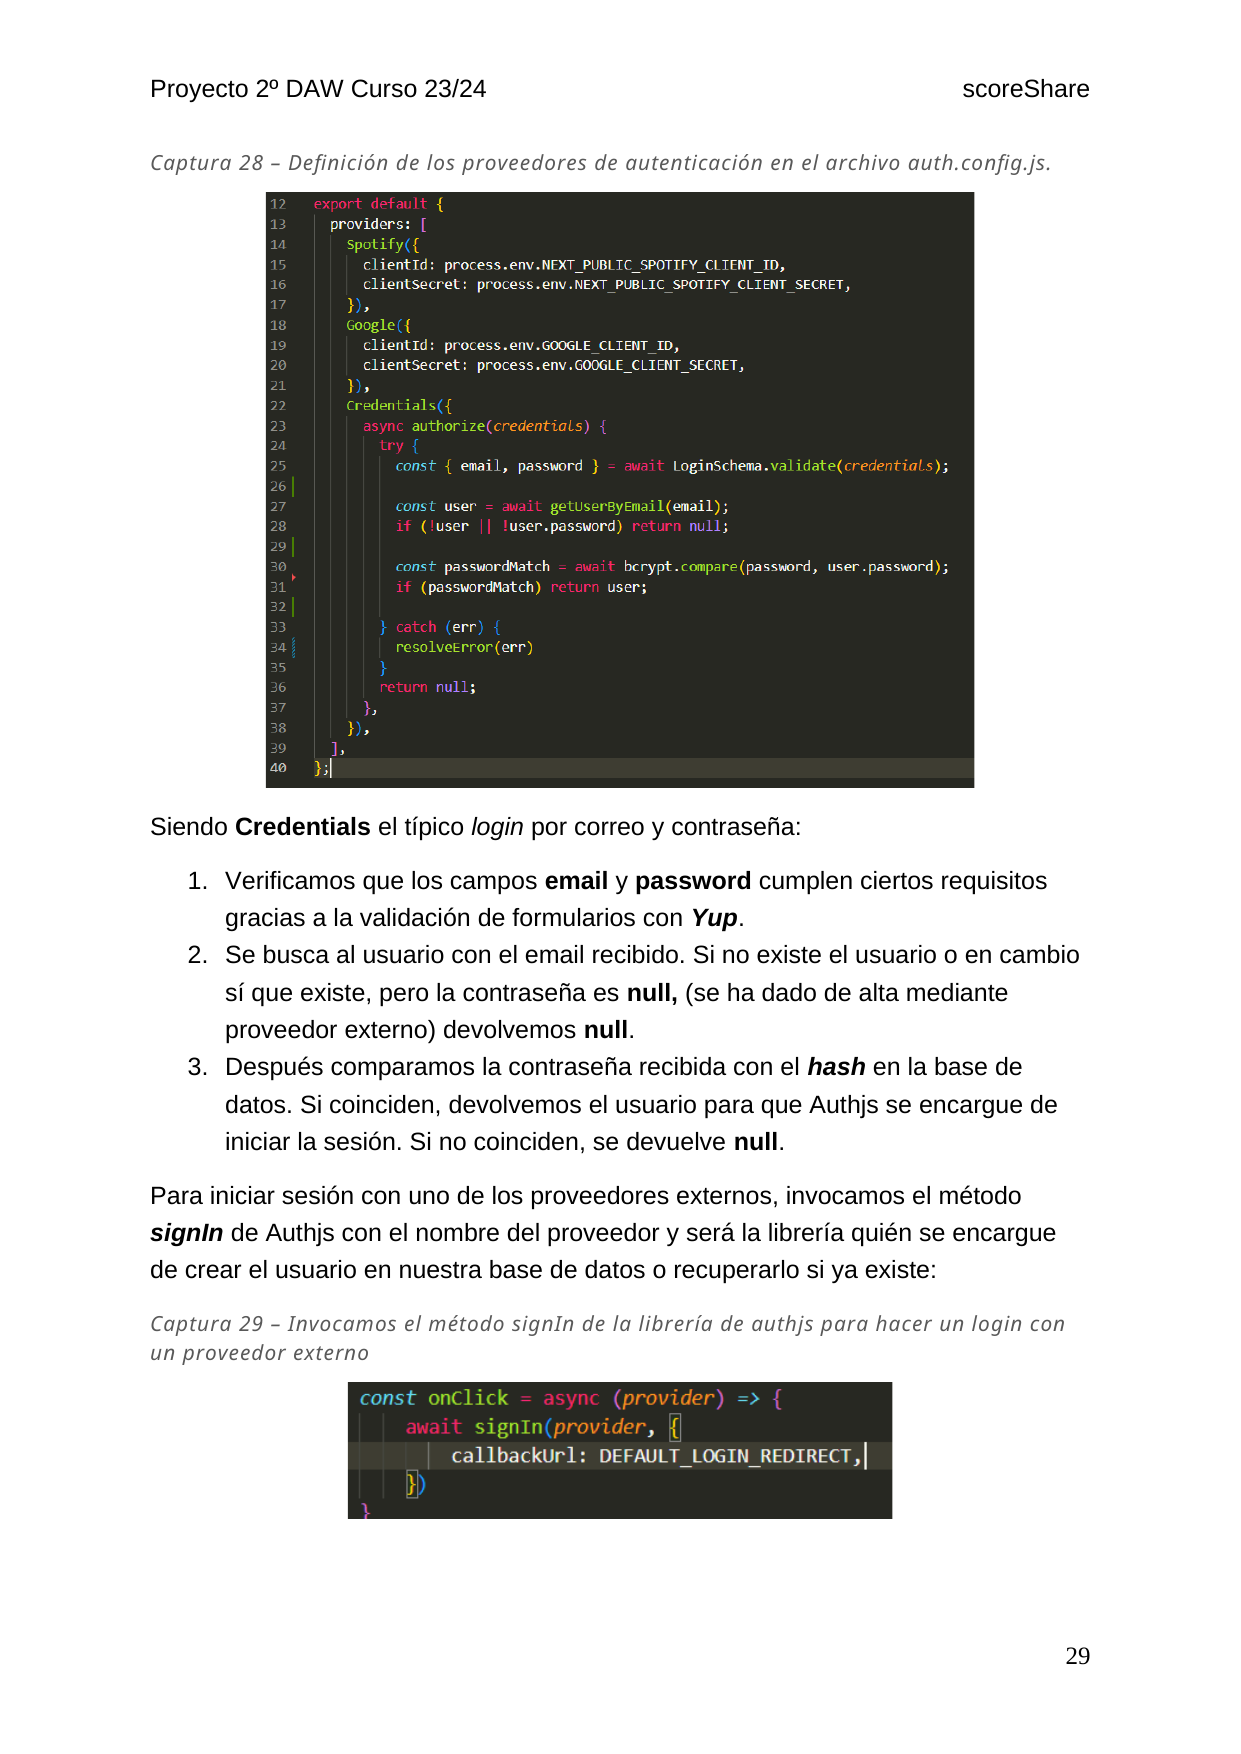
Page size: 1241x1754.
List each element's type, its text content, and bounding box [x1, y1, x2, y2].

text Captura 28 – Definición de los proveedores de autenticación en el archivo auth.config.js. [150, 148, 1090, 176]
list Verificamos que los campos email y password cumplen ciertos requisitos gracias a la validación de formularios con Yup. [187, 866, 1090, 932]
picture [265, 192, 975, 788]
text Captura 29 – Invocamos el método signIn de la librería de authjs para hacer un login con un proveedor externo [150, 1309, 1090, 1366]
list Después comparamos la contraseña recibida con el hash en la base de datos. Si coinciden, devolvemos el usuario para que Authjs se encargue de iniciar la sesión. Si no coinciden, se devuelve null. [187, 1052, 1090, 1156]
text Para iniciar sesión con uno de los proveedores externos, invocamos el método signIn de Authjs con el nombre del proveedor y será la librería quién se encargue de crear el usuario en nuestra base de datos o recuperarlo si ya existe: [150, 1181, 1090, 1284]
list Se busca al usuario con el email recibido. Si no existe el usuario o en cambio sí que existe, pero la contraseña es null, (se ha dado de alta mediante proveedor externo) devolvemos null. [187, 940, 1090, 1044]
text Siendo Credentials el típico login por correo y contraseña: [150, 812, 1090, 841]
picture [347, 1382, 893, 1519]
